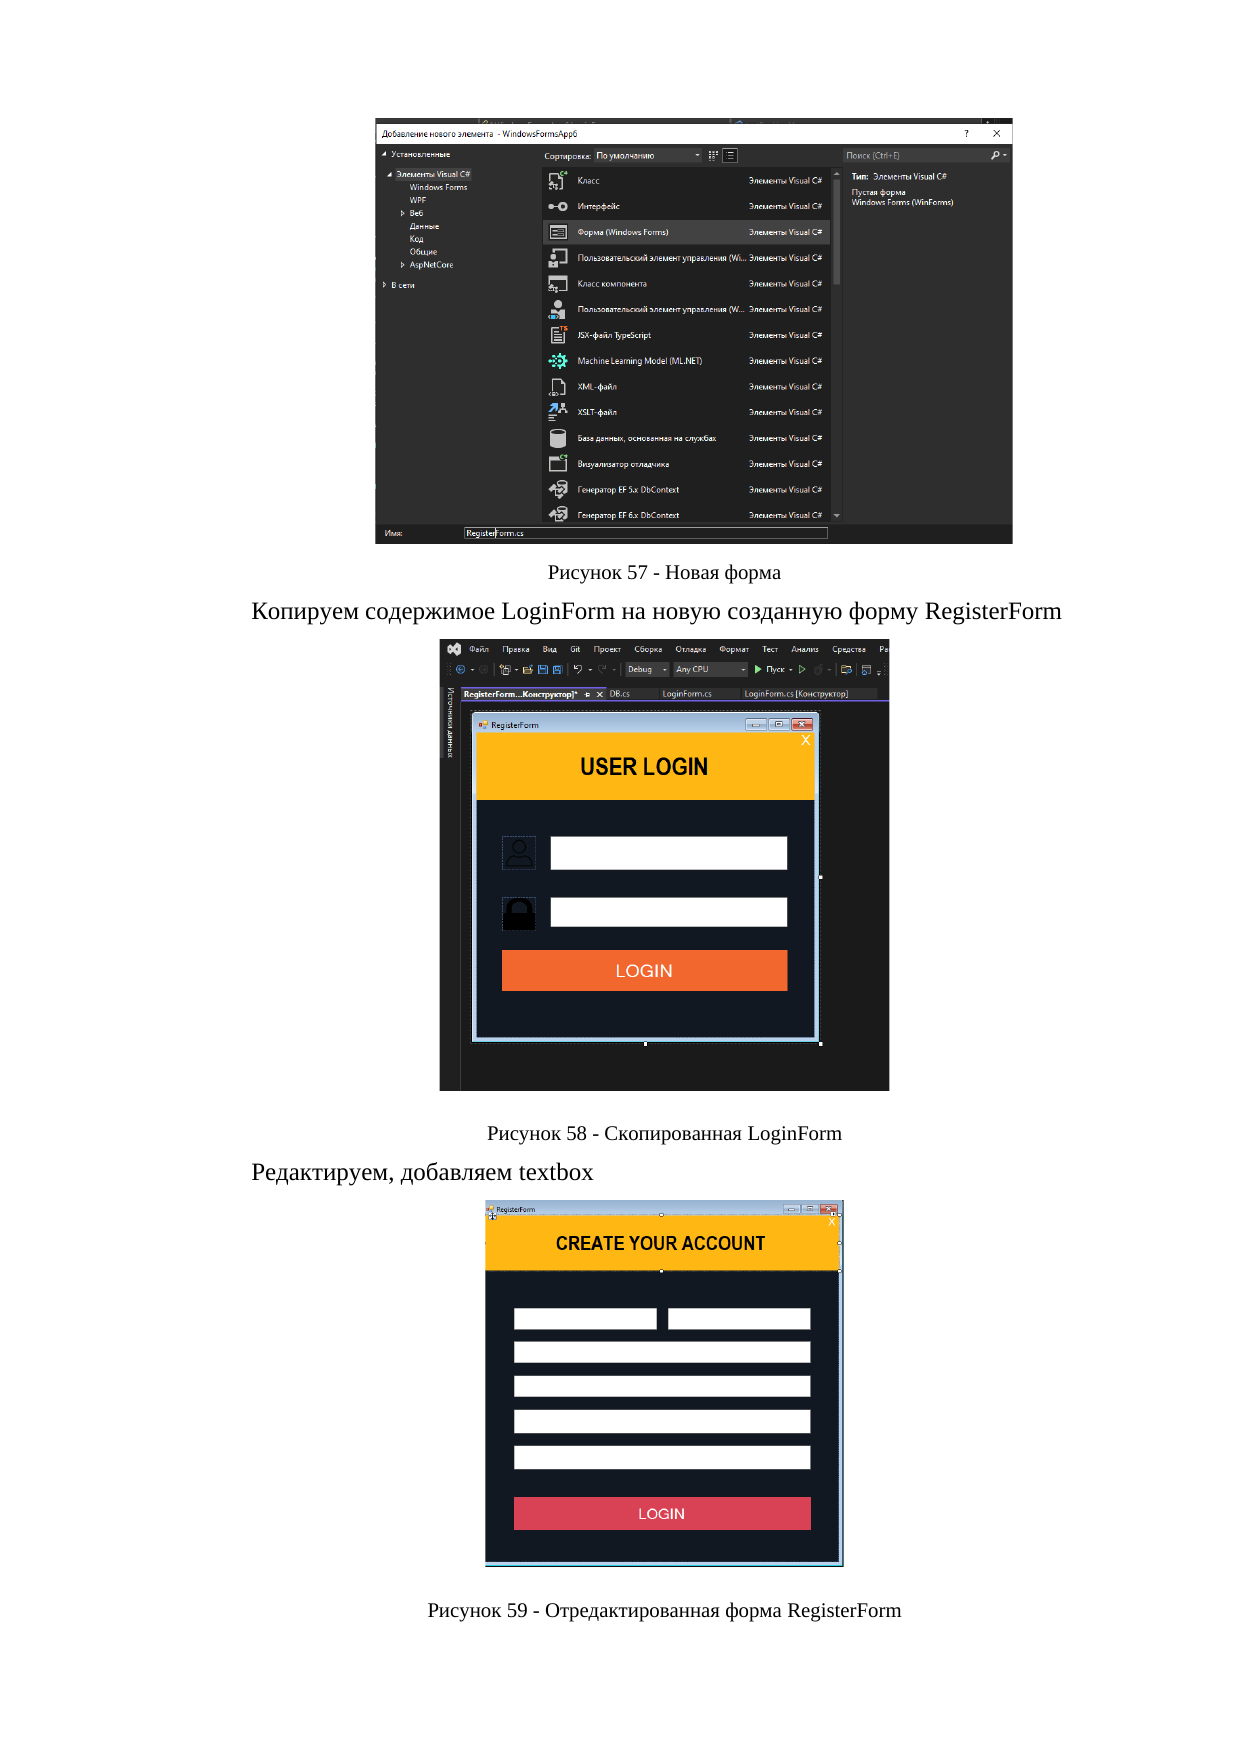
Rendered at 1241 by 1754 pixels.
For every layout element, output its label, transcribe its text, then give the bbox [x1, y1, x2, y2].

picture [439, 639, 890, 1091]
picture [375, 118, 1013, 544]
text Копируем содержимое LoginForm на новую созданную форму RegisterForm [177, 596, 1152, 625]
text Редактируем, добавляем textbox [177, 1157, 1152, 1186]
picture [485, 1200, 844, 1567]
